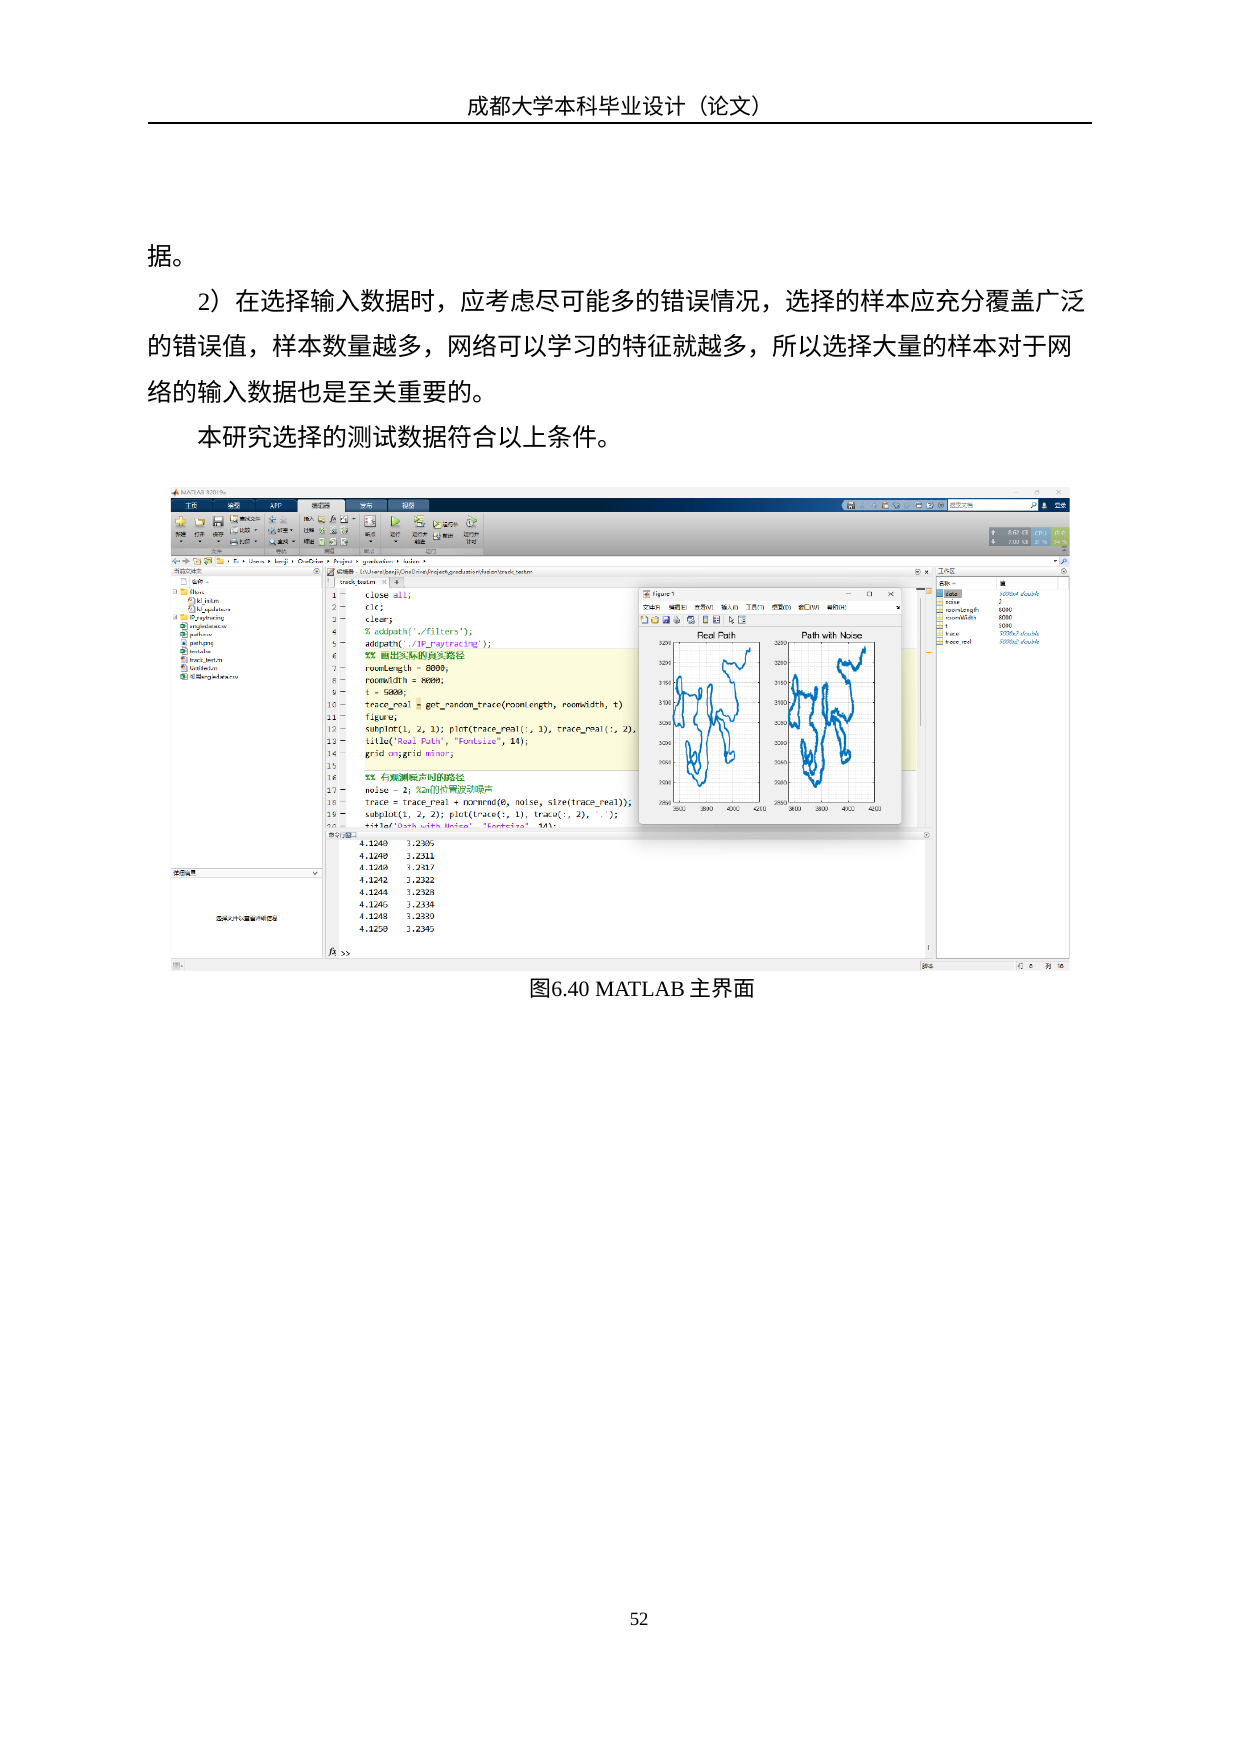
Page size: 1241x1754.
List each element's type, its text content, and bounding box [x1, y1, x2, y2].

picture [170, 487, 1070, 971]
text 本研究选择的测试数据符合以上条件。 [148, 417, 1092, 454]
list 在选择输入数据时，应考虑尽可能多的错误情况，选择的样本应充分覆盖广泛的错误值，样本数量越多，网络可以学习的特征就越多，所以选择大量的样本对于网络的输入数据也是至关重要的。 [148, 282, 1092, 408]
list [148, 236, 1092, 272]
